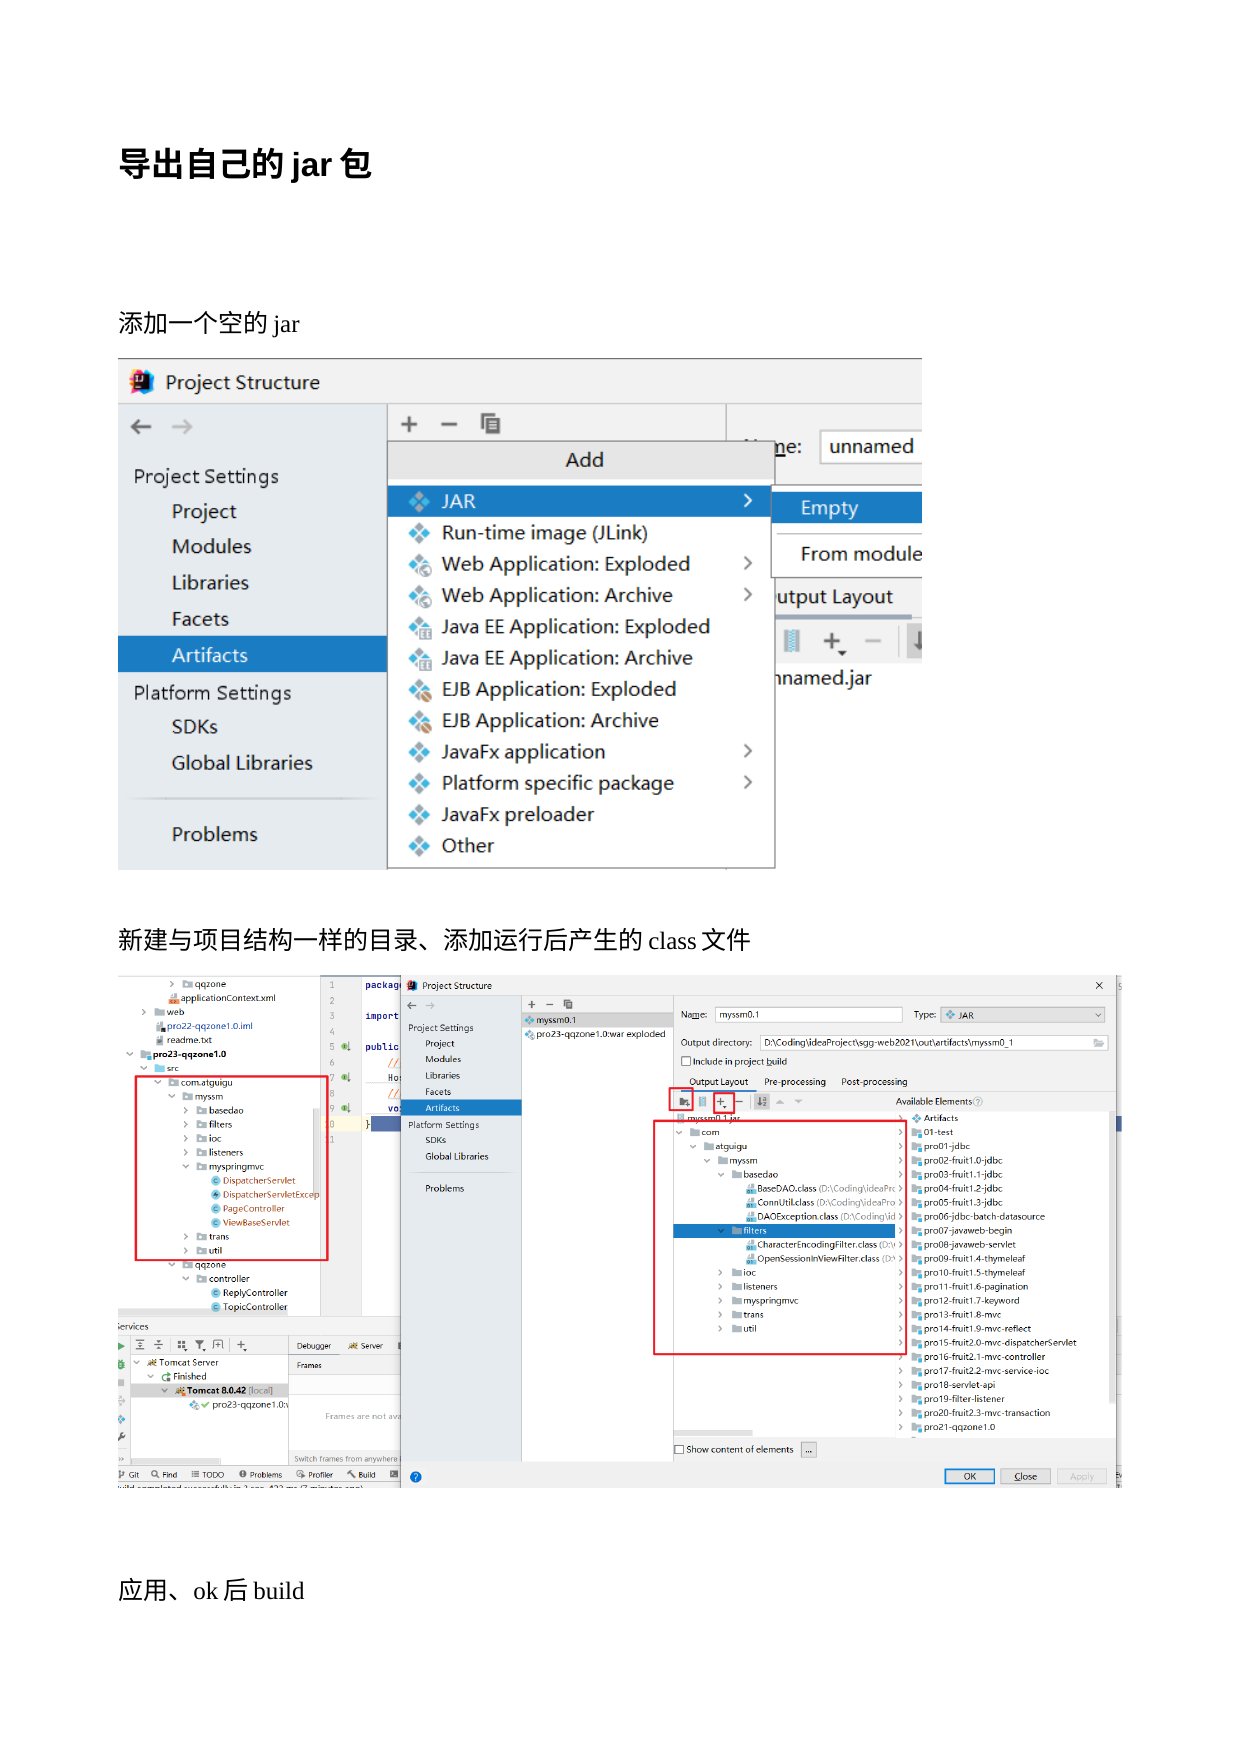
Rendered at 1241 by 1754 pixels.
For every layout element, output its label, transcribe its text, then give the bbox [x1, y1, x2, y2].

picture [118, 358, 922, 870]
text 添加一个空的jar [118, 289, 1122, 354]
text 应用、ok后build [118, 1556, 1122, 1621]
picture [118, 975, 1122, 1488]
text 新建与项目结构一样的目录、添加运行后产生的class文件 [118, 906, 1122, 971]
subtitle 导出自己的jar包 [118, 129, 1122, 194]
